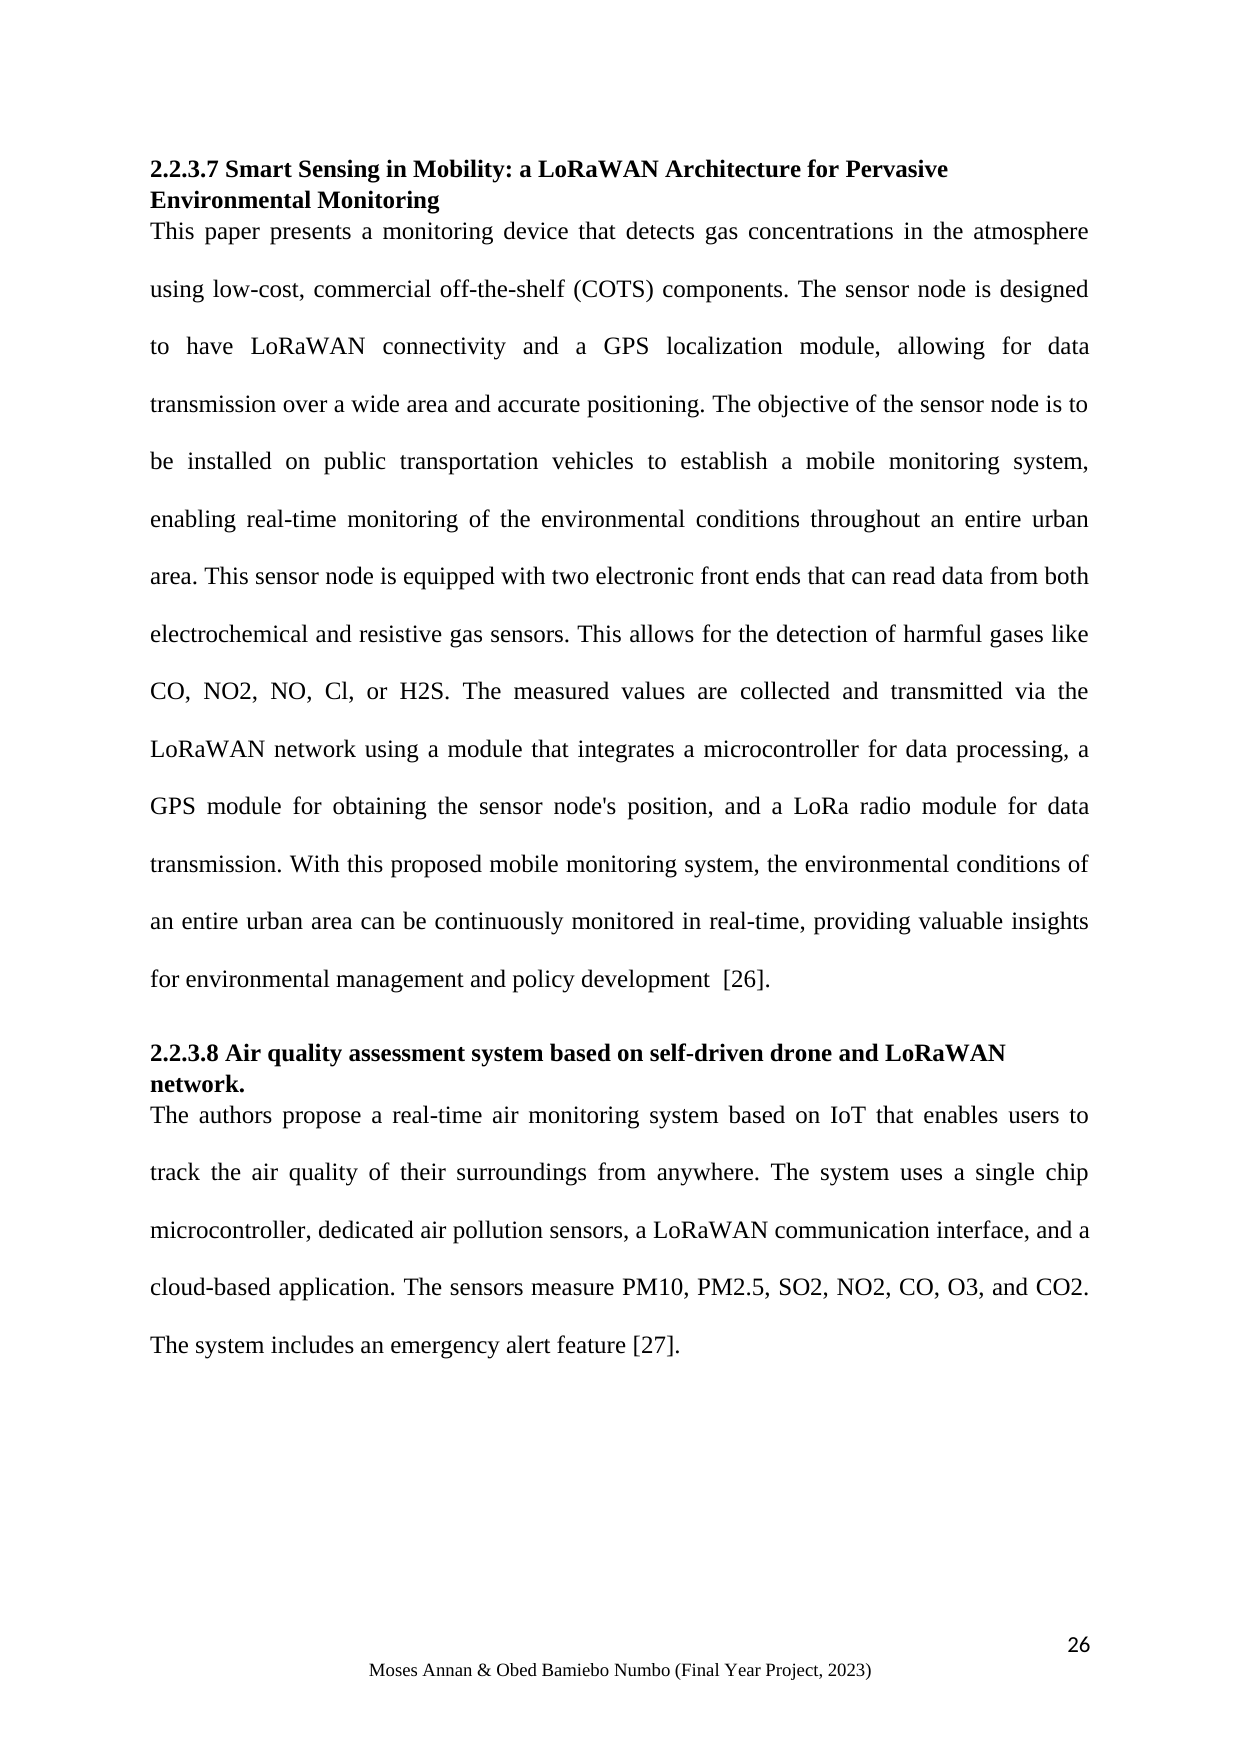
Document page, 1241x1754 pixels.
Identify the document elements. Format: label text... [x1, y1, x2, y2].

text The authors propose a real-time air monitoring system based on IoT that enables users to track the air quality of their surroundings from anywhere. The system uses a single chip microcontroller, dedicated air pollution sensors, a LoRaWAN communication interface, and a cloud-based application. The sensors measure PM10, PM2.5, SO2, NO2, CO, O3, and CO2. The system includes an emergency alert feature . [150, 1100, 1090, 1359]
subtitle 2.2.3.8 Air quality assessment system based on self-driven drone and LoRaWAN network. [150, 1038, 1090, 1098]
subtitle 2.2.3.7 Smart Sensing in Mobility: a LoRaWAN Architecture for Pervasive Environmental Monitoring [150, 154, 1090, 214]
text This paper presents a monitoring device that detects gas concentrations in the atmosphere using low-cost, commercial off-the-shelf (COTS) components. The sensor node is designed to have LoRaWAN connectivity and a GPS localization module, allowing for data transmission over a wide area and accurate positioning. The objective of the sensor node is to be installed on public transportation vehicles to establish a mobile monitoring system, enabling real-time monitoring of the environmental conditions throughout an entire urban area. This sensor node is equipped with two electronic front ends that can read data from both electrochemical and resistive gas sensors. This allows for the detection of harmful gases like CO, NO2, NO, Cl, or H2S. The measured values are collected and transmitted via the LoRaWAN network using a module that integrates a microcontroller for data processing, a GPS module for obtaining the sensor node's position, and a LoRa radio module for data transmission. With this proposed mobile monitoring system, the environmental conditions of an entire urban area can be continuously monitored in real-time, providing valuable insights for environmental management and policy development . [150, 216, 1090, 992]
